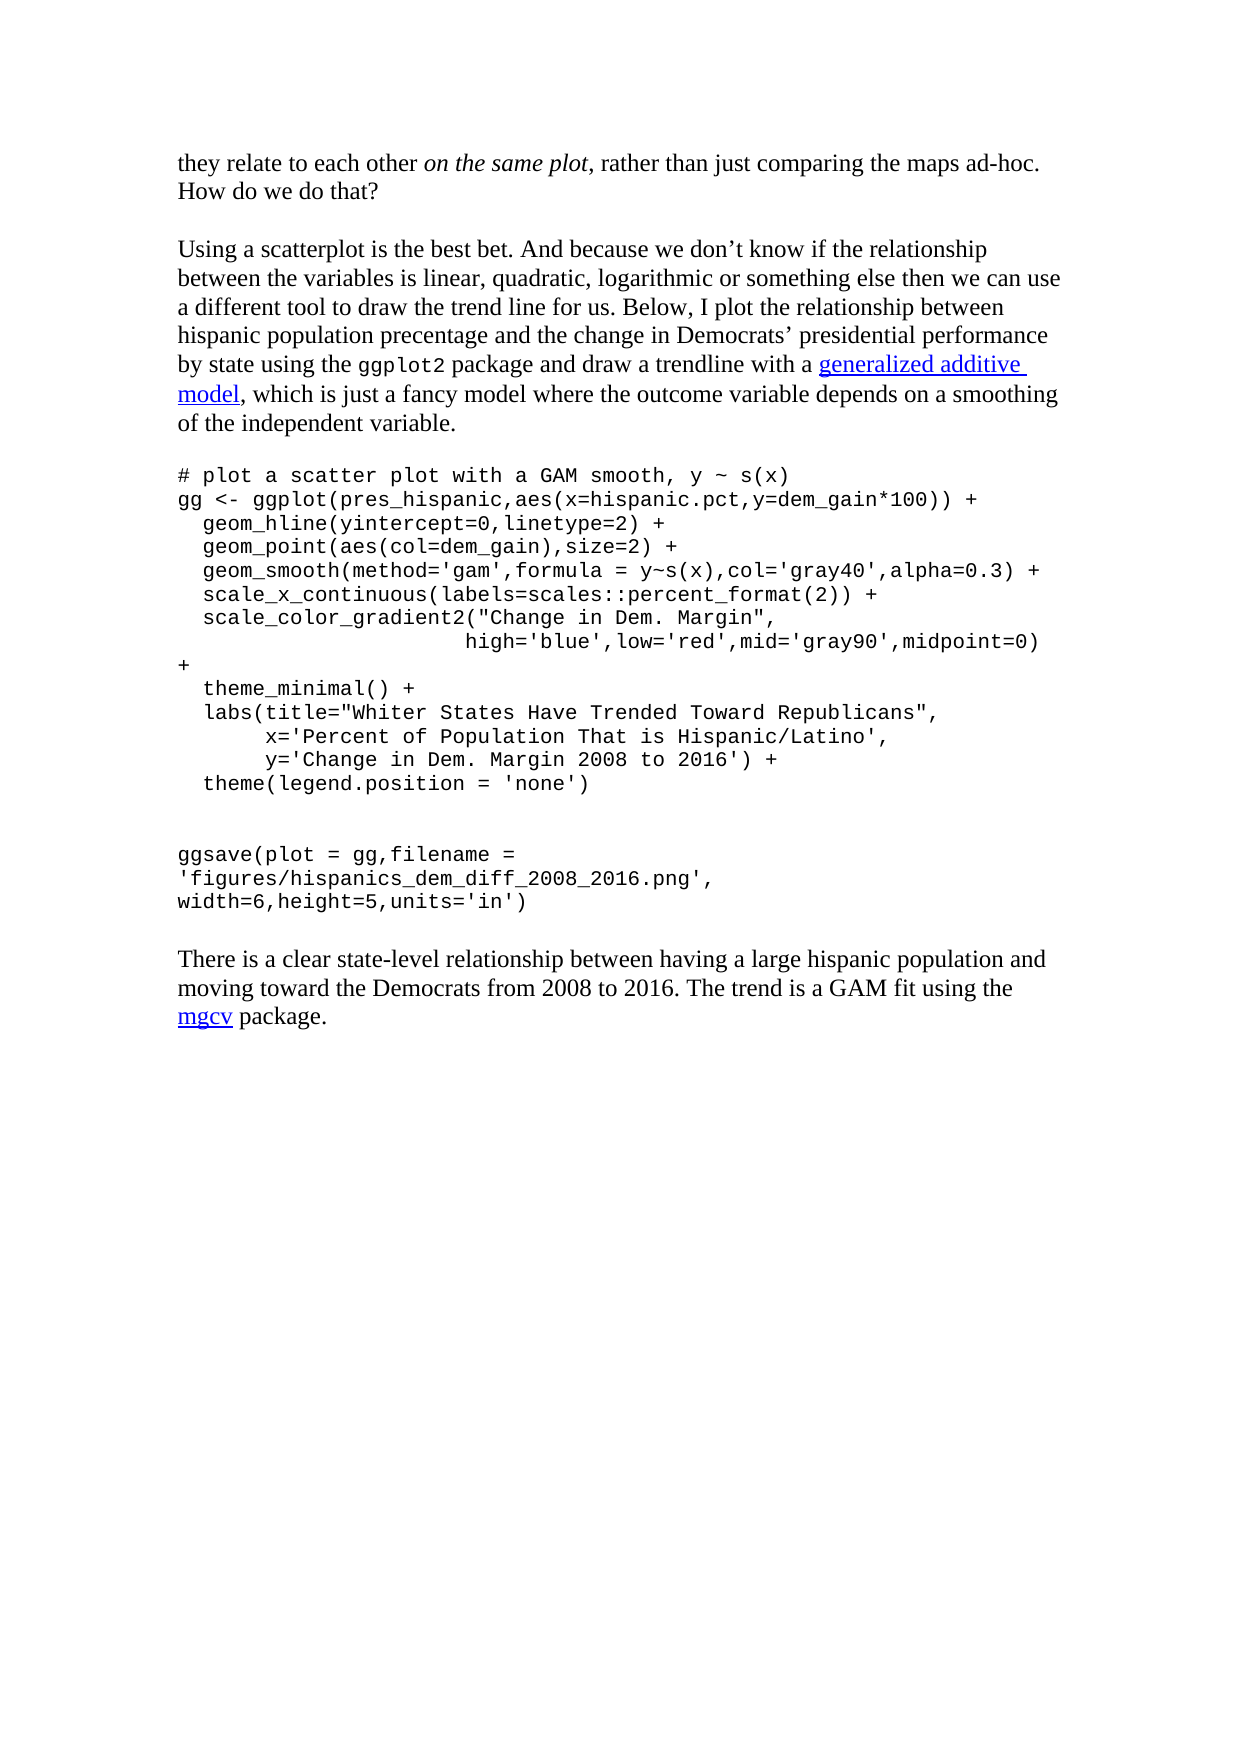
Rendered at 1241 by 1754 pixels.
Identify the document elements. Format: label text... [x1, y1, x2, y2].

text Using a scatterplot is the best bet. And because we don’t know if the relationship between the variables is linear, quadratic, logarithmic or something else then we can use a different tool to draw the trend line for us. Below, I plot the relationship between hispanic population precentage and the change in Democrats’ presidential performance by state using the ggplot2 package and draw a trendline with a generalized additive model, which is just a fancy model where the outcome variable depends on a smoothing of the independent variable. [177, 234, 1063, 436]
text theme(legend.position = 'none') [177, 773, 1063, 797]
text ggsave(plot = gg,filename = 'figures/hispanics_dem_diff_2008_2016.png', width=6,height=5,units='in') [177, 844, 1063, 915]
text There is a clear state-level relationship between having a large hispanic population and moving toward the Democrats from 2008 to 2016. The trend is a GAM fit using the mgcv package. [177, 944, 1063, 1030]
text geom_point(aes(col=dem_gain),size=2) + [177, 536, 1063, 560]
text high='blue',low='red',mid='gray90',midpoint=0) + [177, 631, 1063, 678]
text x='Percent of Population That is Hispanic/Latino', [177, 726, 1063, 749]
text scale_color_gradient2("Change in Dem. Margin", [177, 607, 1063, 631]
text labs(title="Whiter States Have Trended Toward Republicans", [177, 702, 1063, 726]
text theme_minimal() + [177, 678, 1063, 702]
text gg <- ggplot(pres_hispanic,aes(x=hispanic.pct,y=dem_gain*100)) + [177, 489, 1063, 513]
text scale_x_continuous(labels=scales::percent_format(2)) + [177, 584, 1063, 607]
text geom_hline(yintercept=0,linetype=2) + [177, 513, 1063, 536]
text y='Change in Dem. Margin 2008 to 2016') + [177, 749, 1063, 773]
text geom_smooth(method='gam',formula = y~s(x),col='gray40',alpha=0.3) + [177, 560, 1063, 584]
text # plot a scatter plot with a GAM smooth, y ~ s(x) [177, 466, 1063, 489]
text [177, 148, 1063, 205]
